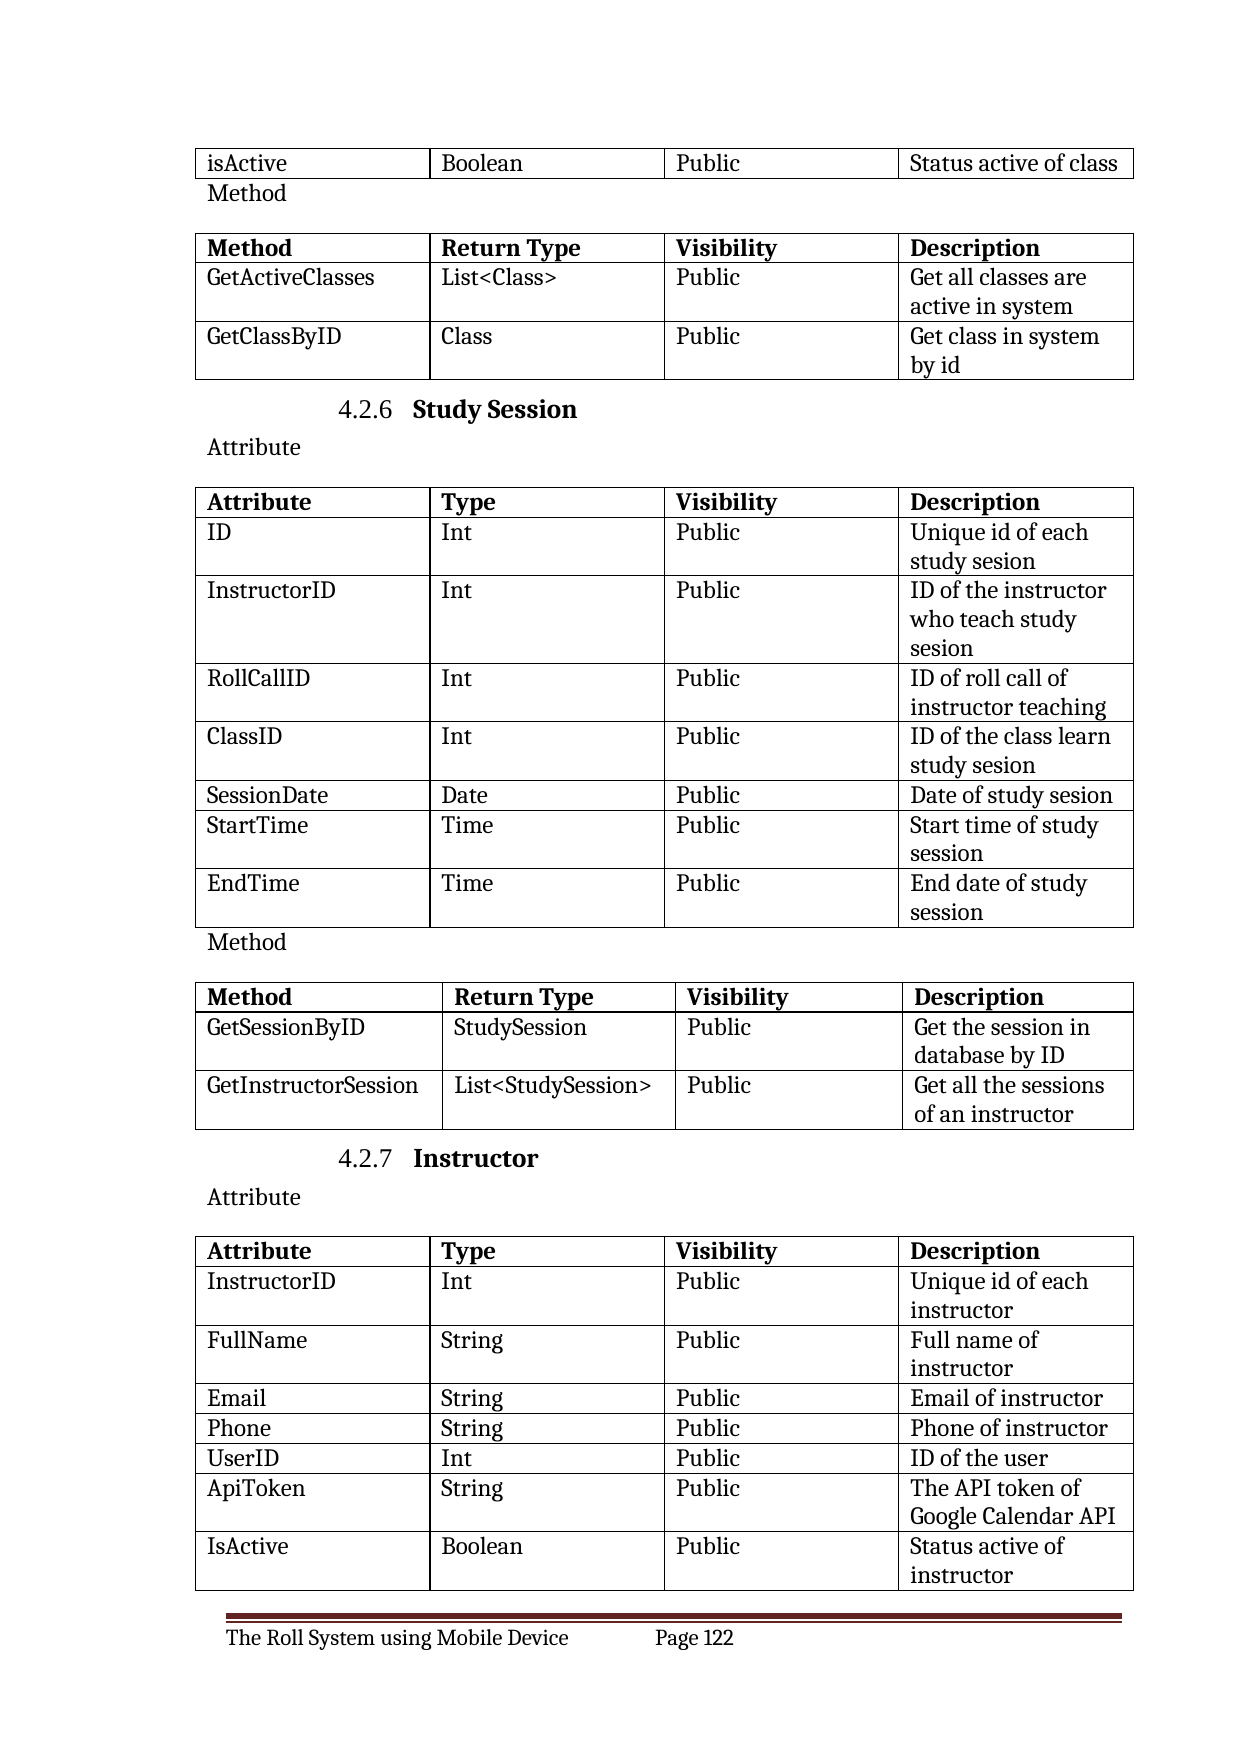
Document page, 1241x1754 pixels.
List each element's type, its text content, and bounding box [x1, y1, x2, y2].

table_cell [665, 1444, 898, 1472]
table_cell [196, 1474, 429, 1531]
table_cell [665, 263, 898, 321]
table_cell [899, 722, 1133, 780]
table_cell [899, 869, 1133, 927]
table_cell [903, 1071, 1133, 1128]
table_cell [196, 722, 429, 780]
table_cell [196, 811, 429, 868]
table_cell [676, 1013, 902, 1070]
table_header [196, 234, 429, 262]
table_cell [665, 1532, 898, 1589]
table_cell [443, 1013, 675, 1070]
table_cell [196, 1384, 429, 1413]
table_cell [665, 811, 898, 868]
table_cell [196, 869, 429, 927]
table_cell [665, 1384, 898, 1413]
text Method [207, 928, 1122, 956]
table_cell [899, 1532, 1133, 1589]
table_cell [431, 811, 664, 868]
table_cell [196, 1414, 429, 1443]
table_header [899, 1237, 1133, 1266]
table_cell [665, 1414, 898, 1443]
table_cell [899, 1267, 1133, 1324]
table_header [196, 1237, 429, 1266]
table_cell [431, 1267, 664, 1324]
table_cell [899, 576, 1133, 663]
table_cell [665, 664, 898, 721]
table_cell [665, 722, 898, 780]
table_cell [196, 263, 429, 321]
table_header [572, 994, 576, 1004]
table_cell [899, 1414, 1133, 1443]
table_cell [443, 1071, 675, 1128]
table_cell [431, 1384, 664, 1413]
subtitle Study Session [338, 393, 1122, 425]
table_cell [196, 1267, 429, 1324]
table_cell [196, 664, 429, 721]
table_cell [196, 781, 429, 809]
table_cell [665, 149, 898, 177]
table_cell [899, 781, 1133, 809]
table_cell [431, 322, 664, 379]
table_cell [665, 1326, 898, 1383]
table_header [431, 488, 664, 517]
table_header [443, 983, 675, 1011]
text Attribute [207, 1182, 1122, 1211]
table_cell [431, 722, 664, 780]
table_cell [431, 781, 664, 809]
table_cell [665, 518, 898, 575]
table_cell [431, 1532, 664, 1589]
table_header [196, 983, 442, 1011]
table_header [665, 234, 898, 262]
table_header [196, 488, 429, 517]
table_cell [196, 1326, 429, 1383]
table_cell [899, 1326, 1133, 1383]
subtitle Instructor [338, 1142, 1122, 1174]
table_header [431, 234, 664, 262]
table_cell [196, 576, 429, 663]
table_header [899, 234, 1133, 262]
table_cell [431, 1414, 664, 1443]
text Attribute [207, 433, 1122, 462]
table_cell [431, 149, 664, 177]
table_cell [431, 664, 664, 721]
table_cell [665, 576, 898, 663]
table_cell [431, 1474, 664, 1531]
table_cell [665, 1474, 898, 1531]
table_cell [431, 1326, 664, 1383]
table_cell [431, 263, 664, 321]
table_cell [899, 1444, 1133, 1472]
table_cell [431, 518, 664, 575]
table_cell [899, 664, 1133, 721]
text Method [207, 179, 1122, 207]
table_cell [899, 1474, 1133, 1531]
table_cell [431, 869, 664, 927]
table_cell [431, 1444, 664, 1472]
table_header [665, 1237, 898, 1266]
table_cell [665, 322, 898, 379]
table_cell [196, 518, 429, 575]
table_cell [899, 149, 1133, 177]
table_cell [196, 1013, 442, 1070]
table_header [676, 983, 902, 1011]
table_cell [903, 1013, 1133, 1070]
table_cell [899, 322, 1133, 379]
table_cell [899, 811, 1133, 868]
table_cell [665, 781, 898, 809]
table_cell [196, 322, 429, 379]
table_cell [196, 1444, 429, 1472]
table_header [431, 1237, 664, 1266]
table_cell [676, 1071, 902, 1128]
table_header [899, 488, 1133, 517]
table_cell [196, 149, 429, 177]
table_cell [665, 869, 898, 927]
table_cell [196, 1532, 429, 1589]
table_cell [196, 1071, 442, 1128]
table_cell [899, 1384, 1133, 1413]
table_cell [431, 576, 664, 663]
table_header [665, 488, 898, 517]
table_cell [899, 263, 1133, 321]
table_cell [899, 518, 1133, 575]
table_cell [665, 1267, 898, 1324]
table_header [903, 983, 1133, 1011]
